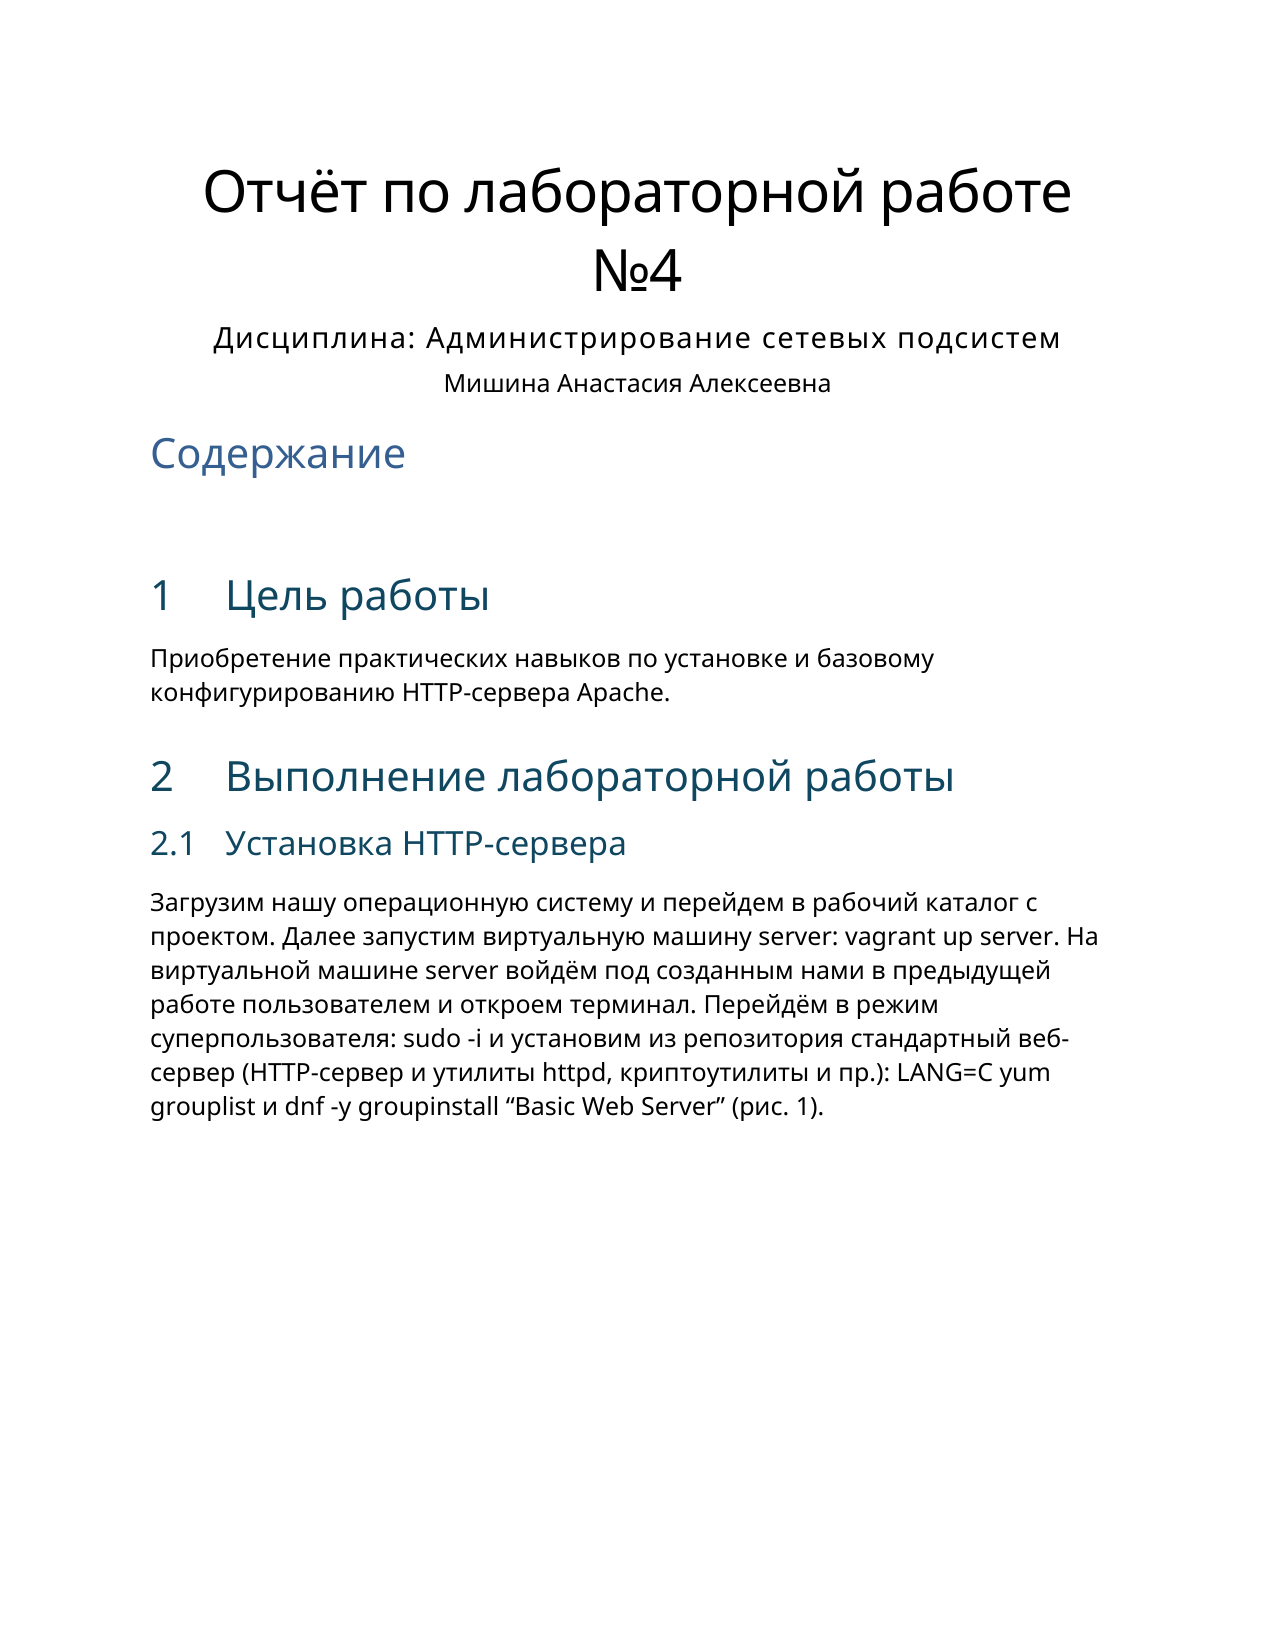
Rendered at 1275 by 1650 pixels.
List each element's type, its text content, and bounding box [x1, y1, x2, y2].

subtitle 2 Выполнение лабораторной работы [150, 747, 1125, 803]
title Отчёт по лабораторной работе №4 [150, 150, 1125, 309]
text Мишина Анастасия Алексеевна [150, 365, 1125, 399]
subtitle 1 Цель работы [150, 566, 1125, 622]
subtitle Дисциплина: Администрирование сетевых подсистем [150, 317, 1125, 357]
text Загрузим нашу операционную систему и перейдем в рабочий каталог с проектом. Далее запустим виртуальную машину server: vagrant up server. На виртуальной машине server войдём под созданным нами в предыдущей работе пользователем и откроем терминал. Перейдём в режим суперпользователя: sudo -i и установим из репозитория стандартный веб-сервер (HTTP-сервер и утилиты httpd, криптоутилиты и пр.): LANG=C yum grouplist и dnf -y groupinstall “Basic Web Server” (рис. 1). [150, 884, 1125, 1123]
subtitle 2.1 Установка HTTP-сервера [150, 820, 1125, 866]
text Приобретение практических навыков по установке и базовому конфигурированию HTTP-сервера Apache. [150, 641, 1125, 709]
